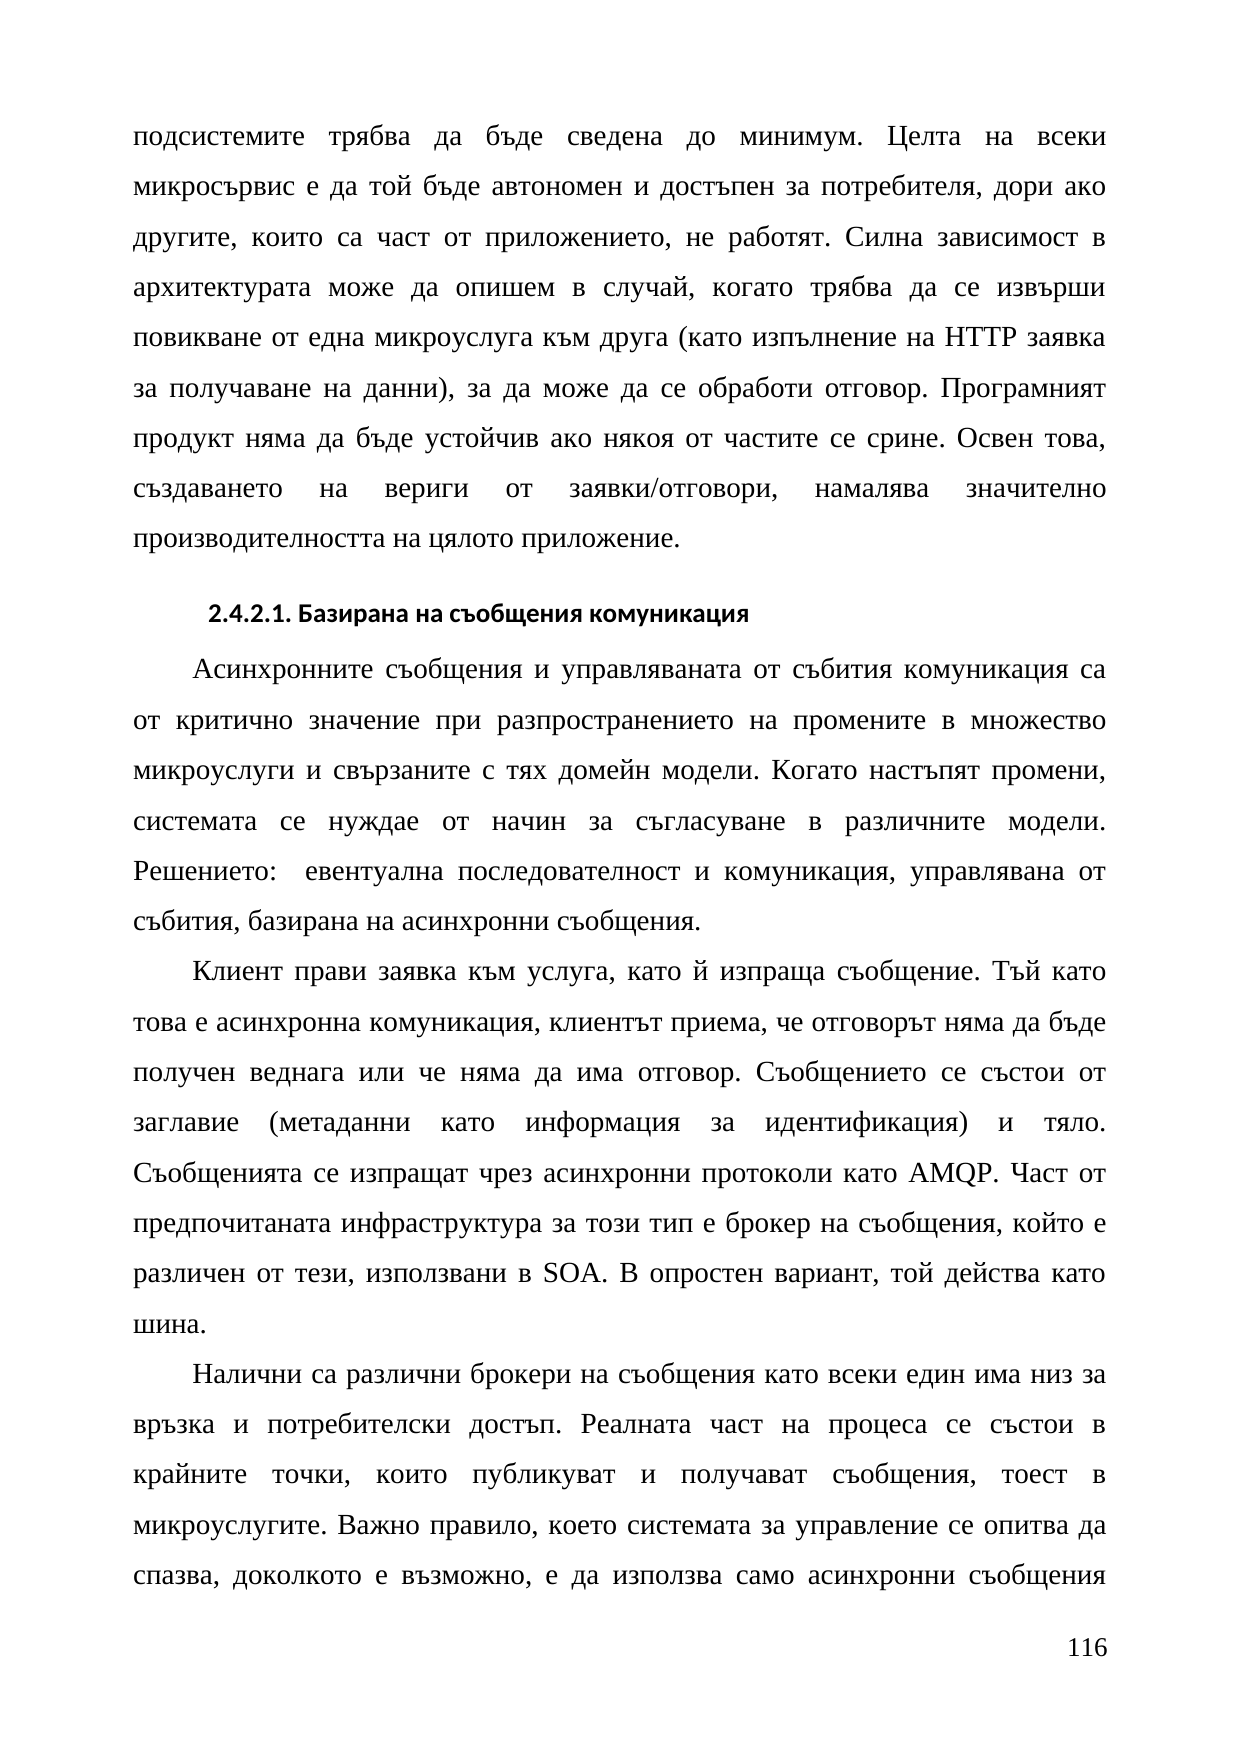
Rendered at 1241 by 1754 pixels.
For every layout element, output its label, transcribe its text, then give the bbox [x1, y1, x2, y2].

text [133, 1356, 1107, 1591]
text Асинхронните съобщения и управляваната от събития комуникация са от критично значение при разпространението на промените в множество микроуслуги и свързаните с тях домейн модели. Когато настъпят промени, системата се нуждае от начин за съгласуване в различните модели. Решението: евентуална последователност и комуникация, управлявана от събития, базирана на асинхронни съобщения. [133, 652, 1107, 937]
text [133, 118, 1107, 554]
subtitle 2.4.2.1. Базирана на съобщения комуникация [133, 596, 1107, 629]
text Клиент прави заявка към услуга, като й изпраща съобщение. Тъй като това е асинхронна комуникация, клиентът приема, че отговорът няма да бъде получен веднага или че няма да има отговор. Съобщението се състои от заглавие (метаданни като информация за идентификация) и тяло. Съобщенията се изпращат чрез асинхронни протоколи като AMQP. Част от предпочитаната инфраструктура за този тип е брокер на съобщения, който е различен от тези, използвани в SOA. В опростен вариант, той действа като шина. [133, 953, 1107, 1339]
